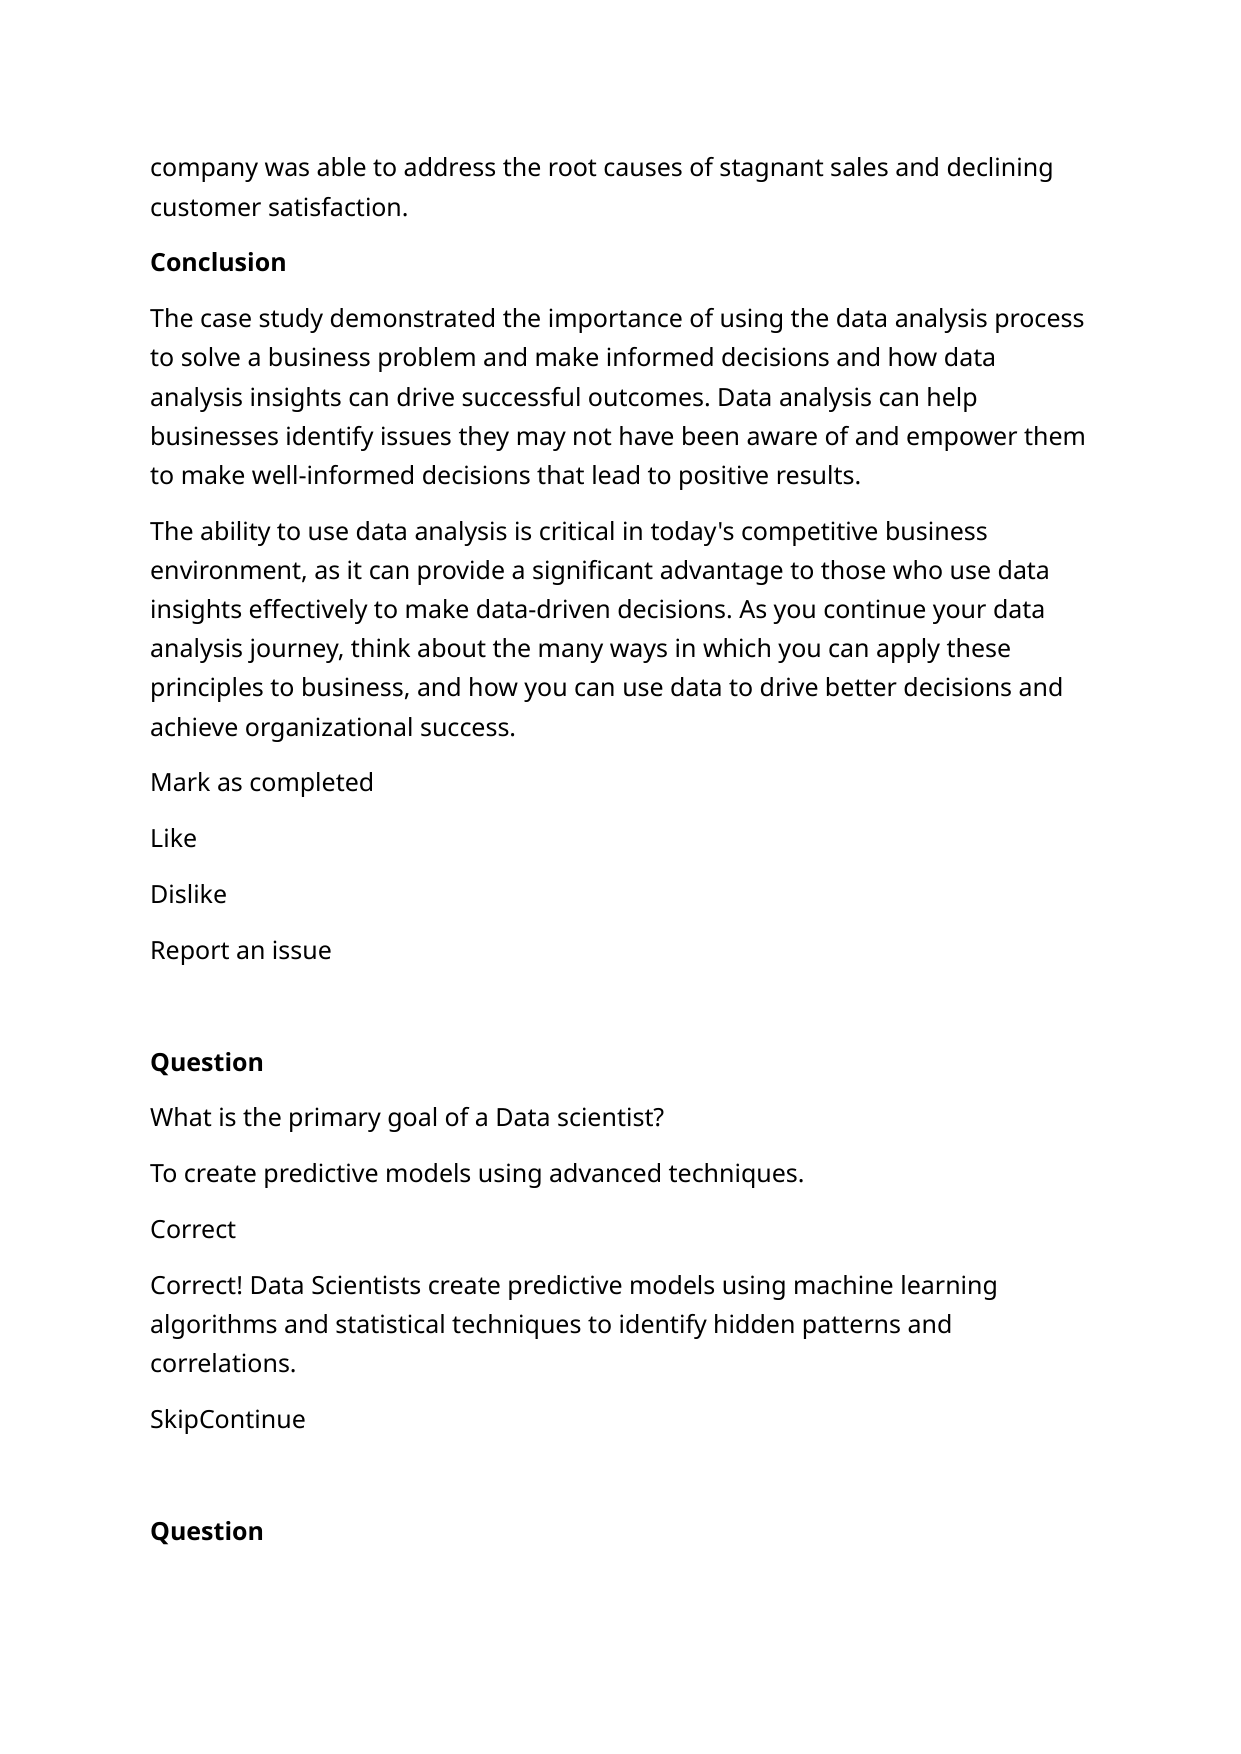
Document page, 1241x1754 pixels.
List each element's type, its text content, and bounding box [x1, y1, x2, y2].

text Mark as completed [150, 765, 1090, 799]
text Like [150, 821, 1090, 855]
text What is the primary goal of a Data scientist? [150, 1100, 1090, 1134]
text Report an issue [150, 932, 1090, 967]
text Correct! Data Scientists create predictive models using machine learning algorithms and statistical techniques to identify hidden patterns and correlations. [150, 1267, 1090, 1380]
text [150, 150, 1090, 223]
text Correct [150, 1212, 1090, 1246]
text Dislike [150, 877, 1090, 911]
text To create predictive models using advanced techniques. [150, 1156, 1090, 1190]
text SkipContinue [150, 1402, 1090, 1436]
text Question [150, 1044, 1090, 1078]
text The ability to use data analysis is critical in today's competitive business environment, as it can provide a significant advantage to those who use data insights effectively to make data-driven decisions. As you continue your data analysis journey, think about the many ways in which you can apply these principles to business, and how you can use data to drive better decisions and achieve organizational success. [150, 513, 1090, 743]
text Conclusion [150, 245, 1090, 279]
text The case study demonstrated the importance of using the data analysis process to solve a business problem and make informed decisions and how data analysis insights can drive successful outcomes. Data analysis can help businesses identify issues they may not have been aware of and empower them to make well-informed decisions that lead to positive results. [150, 301, 1090, 492]
text Question [150, 1513, 1090, 1547]
